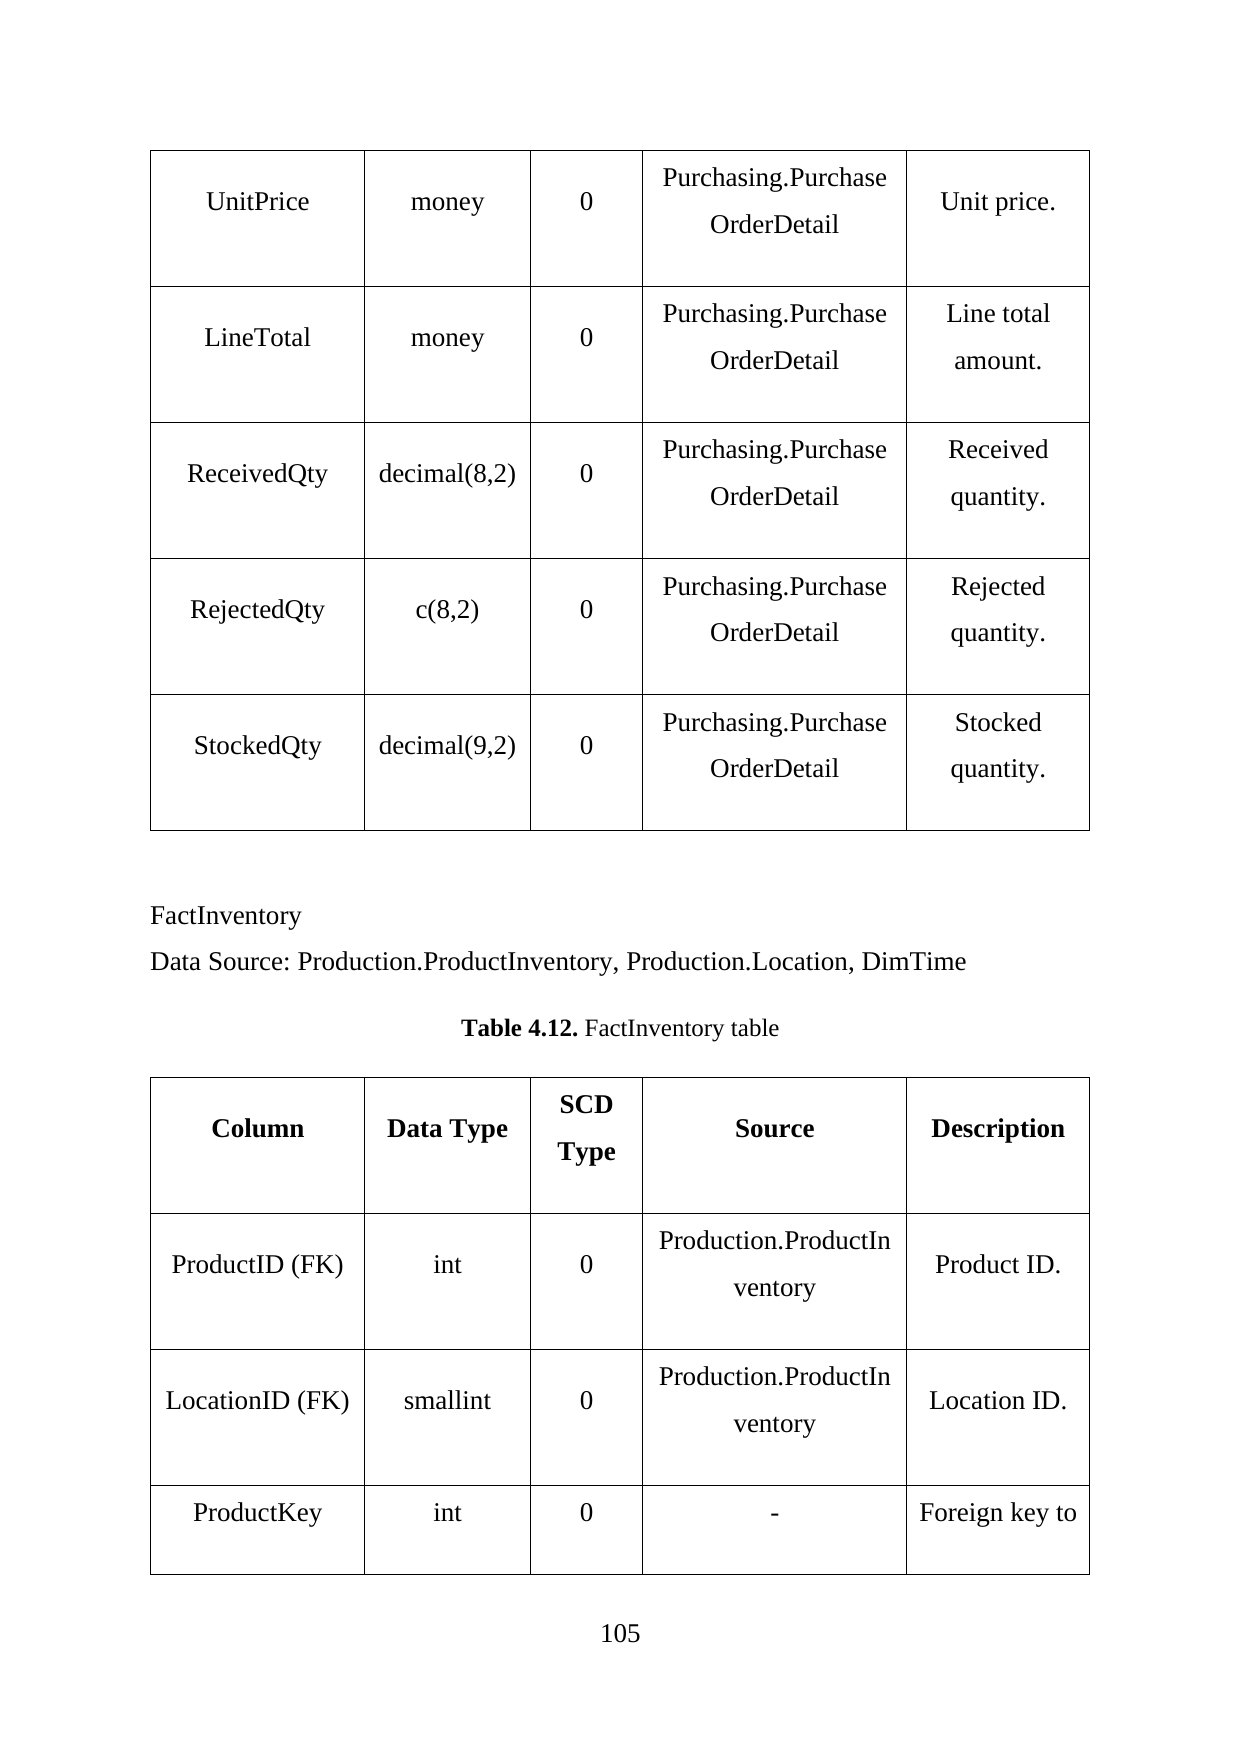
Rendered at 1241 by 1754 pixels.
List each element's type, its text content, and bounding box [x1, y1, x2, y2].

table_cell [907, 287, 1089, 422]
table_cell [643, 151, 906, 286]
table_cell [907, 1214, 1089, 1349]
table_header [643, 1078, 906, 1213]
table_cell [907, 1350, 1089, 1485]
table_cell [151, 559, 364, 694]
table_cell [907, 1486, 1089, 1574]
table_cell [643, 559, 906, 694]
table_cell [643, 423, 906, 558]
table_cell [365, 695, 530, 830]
text FactInventory Data Source: Production.ProductInventory, Production.Location, DimTime [150, 899, 1090, 977]
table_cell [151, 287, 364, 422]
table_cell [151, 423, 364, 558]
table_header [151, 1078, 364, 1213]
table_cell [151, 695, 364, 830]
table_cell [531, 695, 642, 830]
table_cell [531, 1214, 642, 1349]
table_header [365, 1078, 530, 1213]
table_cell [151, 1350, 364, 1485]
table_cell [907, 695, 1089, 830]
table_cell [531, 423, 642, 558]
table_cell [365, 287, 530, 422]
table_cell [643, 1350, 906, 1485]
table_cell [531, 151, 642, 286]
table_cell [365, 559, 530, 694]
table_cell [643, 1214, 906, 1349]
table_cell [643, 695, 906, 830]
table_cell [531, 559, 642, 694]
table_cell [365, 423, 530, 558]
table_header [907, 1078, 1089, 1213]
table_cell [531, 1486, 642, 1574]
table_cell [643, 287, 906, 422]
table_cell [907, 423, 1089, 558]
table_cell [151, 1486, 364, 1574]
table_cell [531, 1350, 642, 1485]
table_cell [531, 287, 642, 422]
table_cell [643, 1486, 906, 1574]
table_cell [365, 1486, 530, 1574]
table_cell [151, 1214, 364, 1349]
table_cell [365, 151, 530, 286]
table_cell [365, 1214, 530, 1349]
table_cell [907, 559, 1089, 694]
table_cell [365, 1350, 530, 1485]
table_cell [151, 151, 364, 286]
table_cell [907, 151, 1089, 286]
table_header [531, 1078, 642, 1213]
text Table 4.12. FactInventory table [150, 1013, 1090, 1042]
